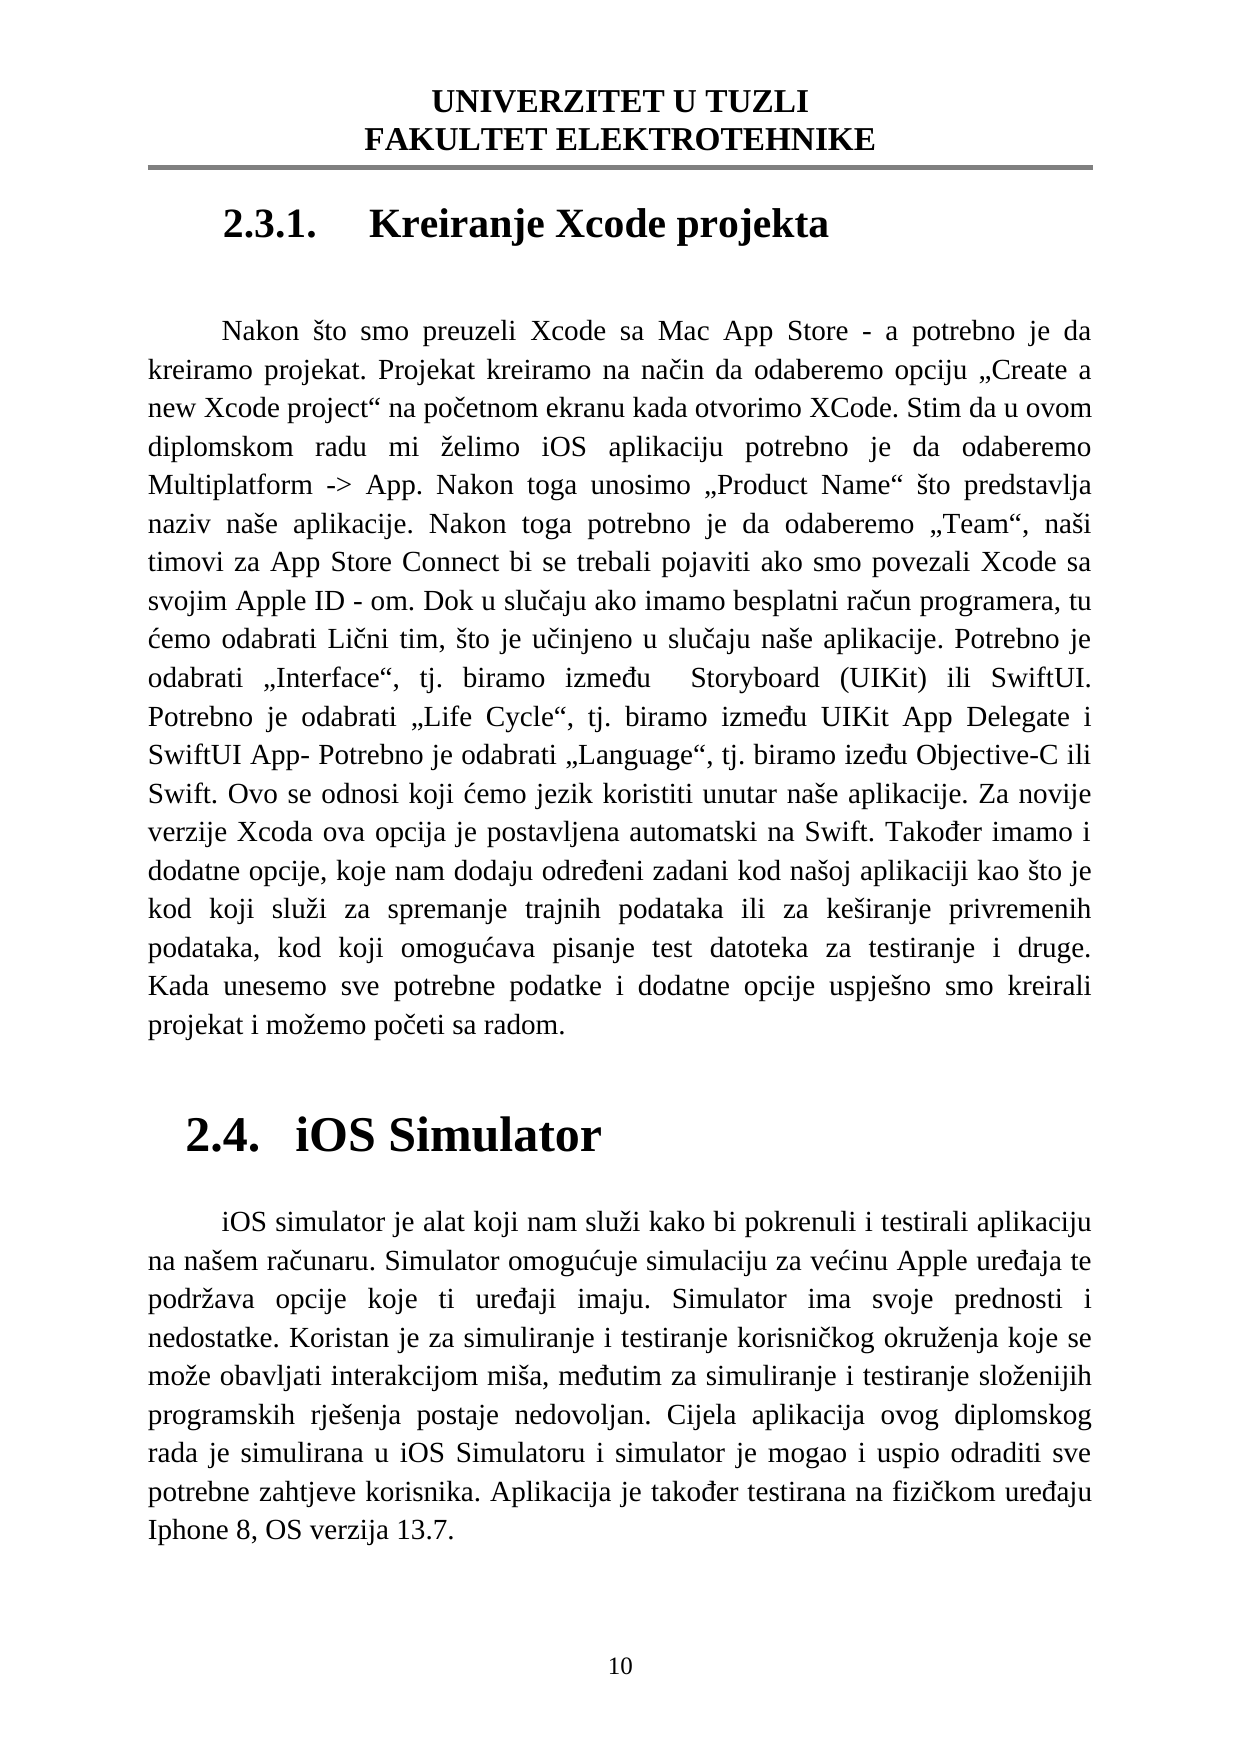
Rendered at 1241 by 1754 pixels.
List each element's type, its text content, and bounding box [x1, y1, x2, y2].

subtitle Kreiranje Xcode projekta [223, 199, 1093, 247]
subtitle iOS Simulator [185, 1105, 1093, 1162]
text Nakon što smo preuzeli Xcode sa Mac App Store - a potrebno je da kreiramo projekat. Projekat kreiramo na način da odaberemo opciju „Create a new Xcode project“ na početnom ekranu kada otvorimo XCode. Stim da u ovom diplomskom radu mi želimo iOS aplikaciju potrebno je da odaberemo Multiplatform -> App. Nakon toga unosimo „Product Name“ što predstavlja naziv naše aplikacije. Nakon toga potrebno je da odaberemo „Team“, naši timovi za App Store Connect bi se trebali pojaviti ako smo povezali Xcode sa svojim Apple ID - om. Dok u slučaju ako imamo besplatni račun programera, tu ćemo odabrati Lični tim, što je učinjeno u slučaju naše aplikacije. Potrebno je odabrati „Interface“, tj. biramo između Storyboard (UIKit) ili SwiftUI. Potrebno je odabrati „Life Cycle“, tj. biramo između UIKit App Delegate i SwiftUI App- Potrebno je odabrati „Language“, tj. biramo izeđu Objective-C ili Swift. Ovo se odnosi koji ćemo jezik koristiti unutar naše aplikacije. Za novije verzije Xcoda ova opcija je postavljena automatski na Swift. Također imamo i dodatne opcije, koje nam dodaju određeni zadani kod našoj aplikaciji kao što je kod koji služi za spremanje trajnih podataka ili za keširanje privremenih podataka, kod koji omogućava pisanje test datoteka za testiranje i druge. Kada unesemo sve potrebne podatke i dodatne opcije uspješno smo kreirali projekat i možemo početi sa radom. [148, 313, 1093, 1041]
text iOS simulator je alat koji nam služi kako bi pokrenuli i testirali aplikaciju na našem računaru. Simulator omogućuje simulaciju za većinu Apple uređaja te podržava opcije koje ti uređaji imaju. Simulator ima svoje prednosti i nedostatke. Koristan je za simuliranje i testiranje korisničkog okruženja koje se može obavljati interakcijom miša, međutim za simuliranje i testiranje složenijih programskih rješenja postaje nedovoljan. Cijela aplikacija ovog diplomskog rada je simulirana u iOS Simulatoru i simulator je mogao i uspio odraditi sve potrebne zahtjeve korisnika. Aplikacija je također testirana na fizičkom uređaju Iphone 8, OS verzija 13.7. [148, 1204, 1093, 1546]
